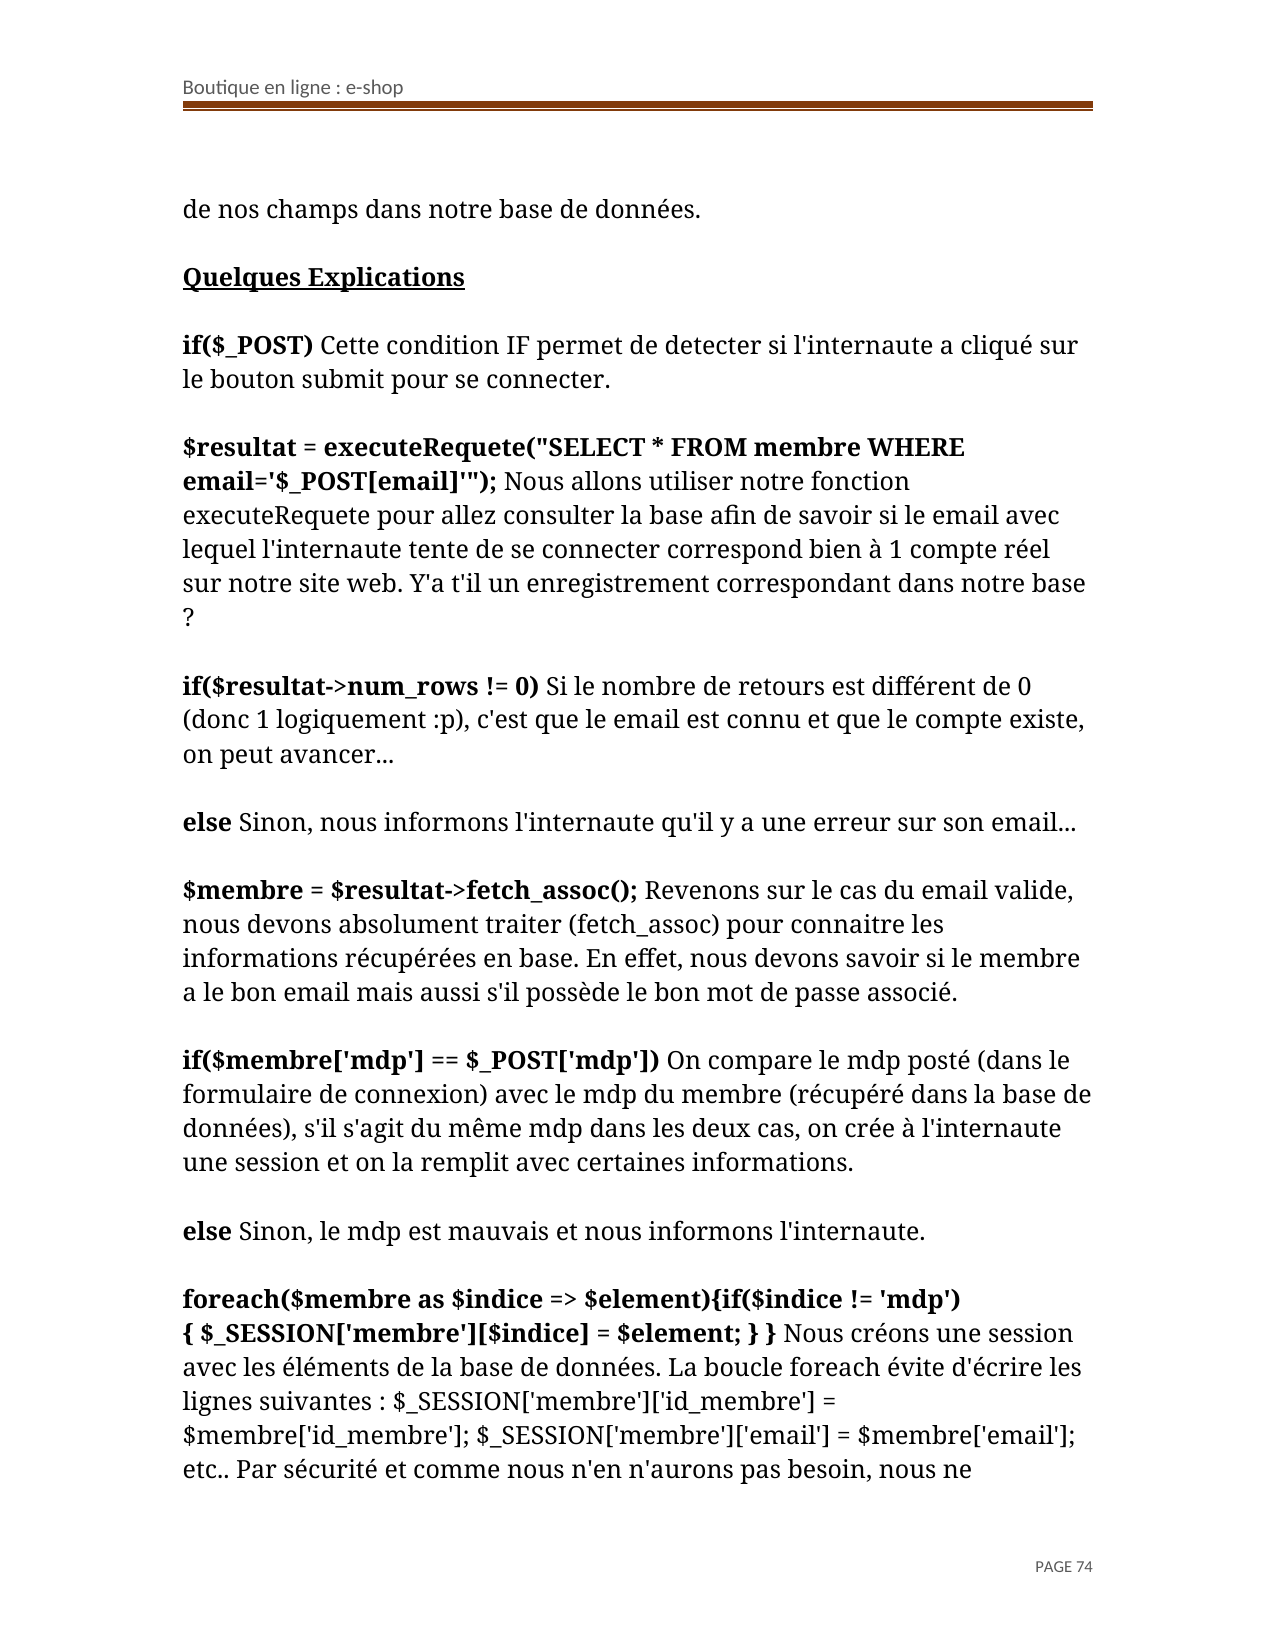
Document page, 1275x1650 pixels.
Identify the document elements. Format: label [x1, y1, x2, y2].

text [182, 191, 1093, 1486]
